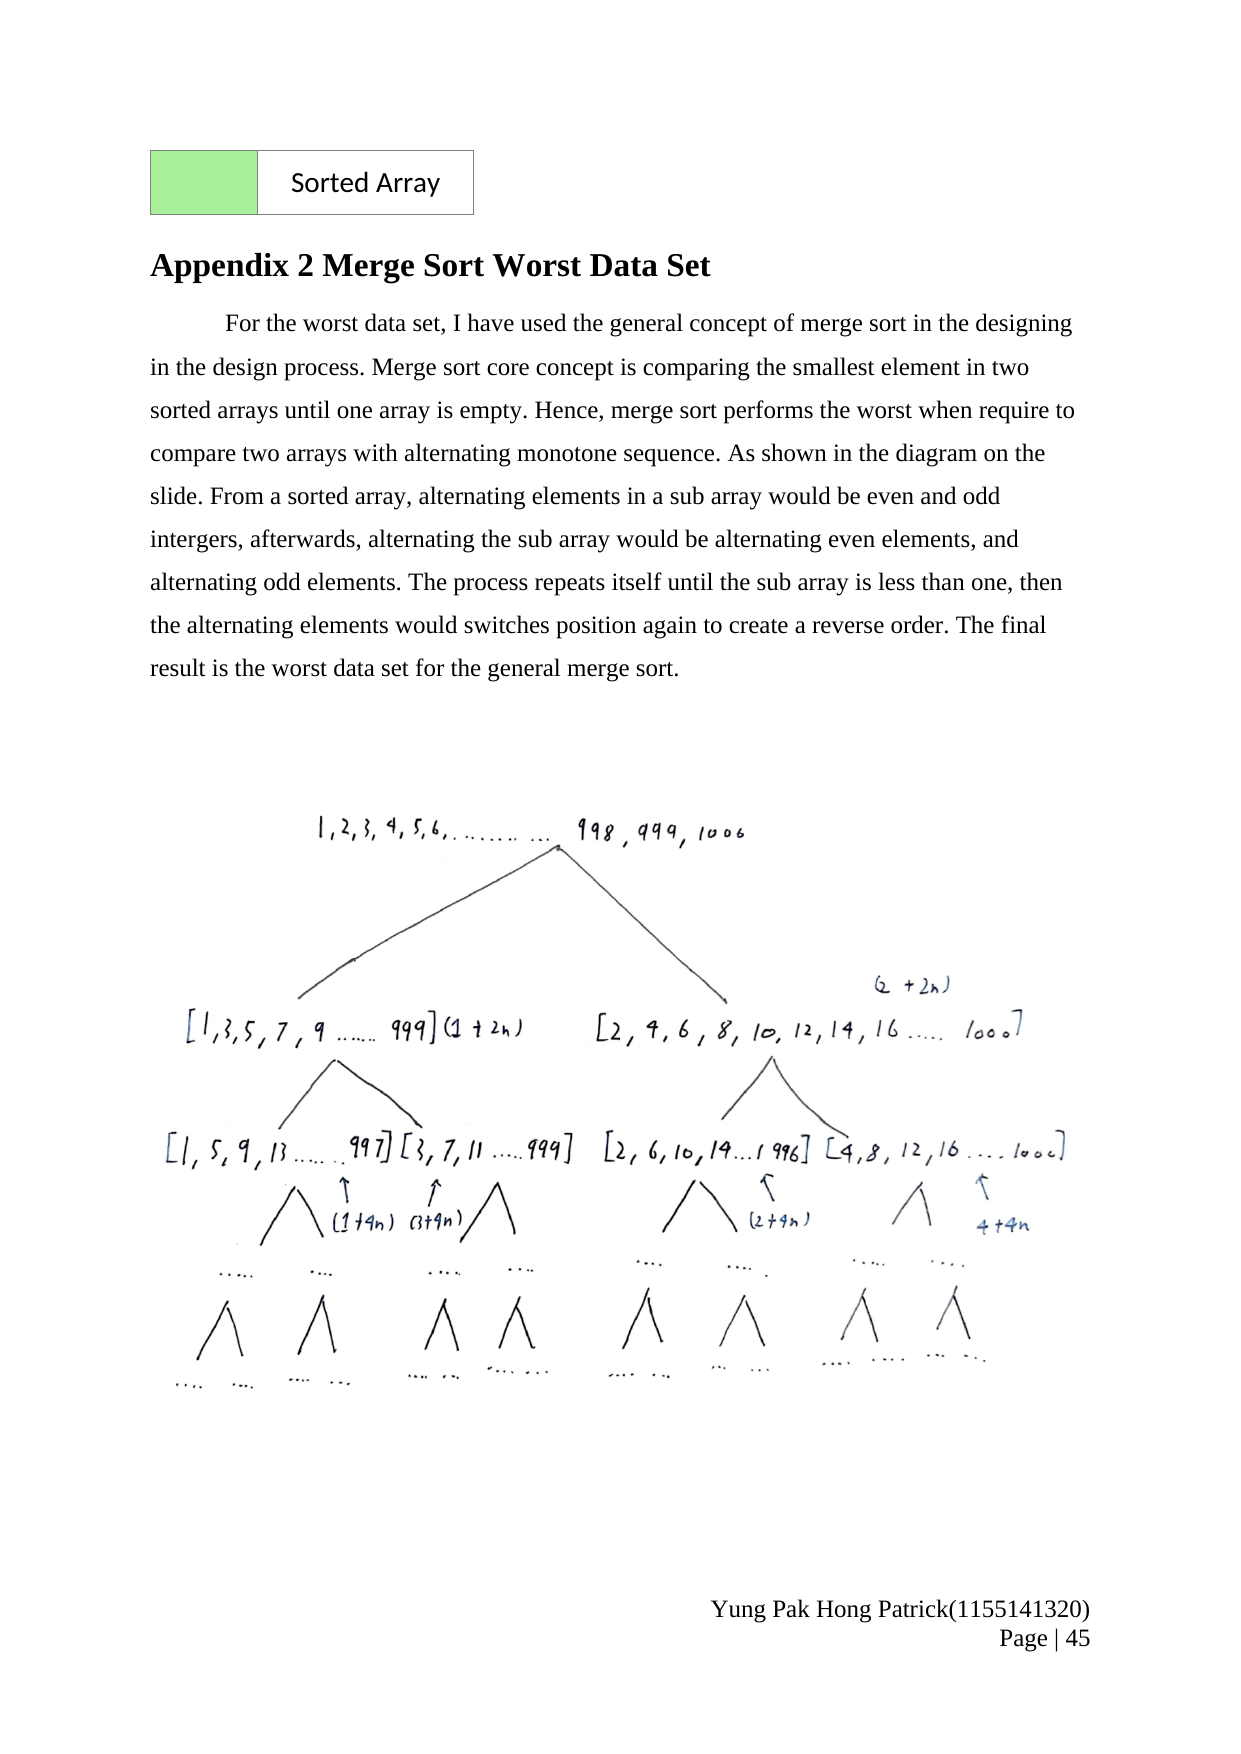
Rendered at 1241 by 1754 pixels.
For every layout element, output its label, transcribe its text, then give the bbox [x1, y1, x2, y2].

text Appendix 2 Merge Sort Worst Data Set [150, 245, 1090, 283]
table_cell [151, 151, 257, 214]
table_cell Sorted Array [258, 151, 473, 214]
picture [150, 760, 1090, 1408]
text For the worst data set, I have used the general concept of merge sort in the designing in the design process. Merge sort core concept is comparing the smallest element in two sorted arrays until one array is empty. Hence, merge sort performs the worst when require to compare two arrays with alternating monotone sequence. As shown in the diagram on the slide. From a sorted array, alternating elements in a sub array would be even and odd intergers, afterwards, alternating the sub array would be alternating even elements, and alternating odd elements. The process repeats itself until the sub array is less than one, then the alternating elements would switches position again to create a reverse order. The final result is the worst data set for the general merge sort. [150, 308, 1090, 682]
